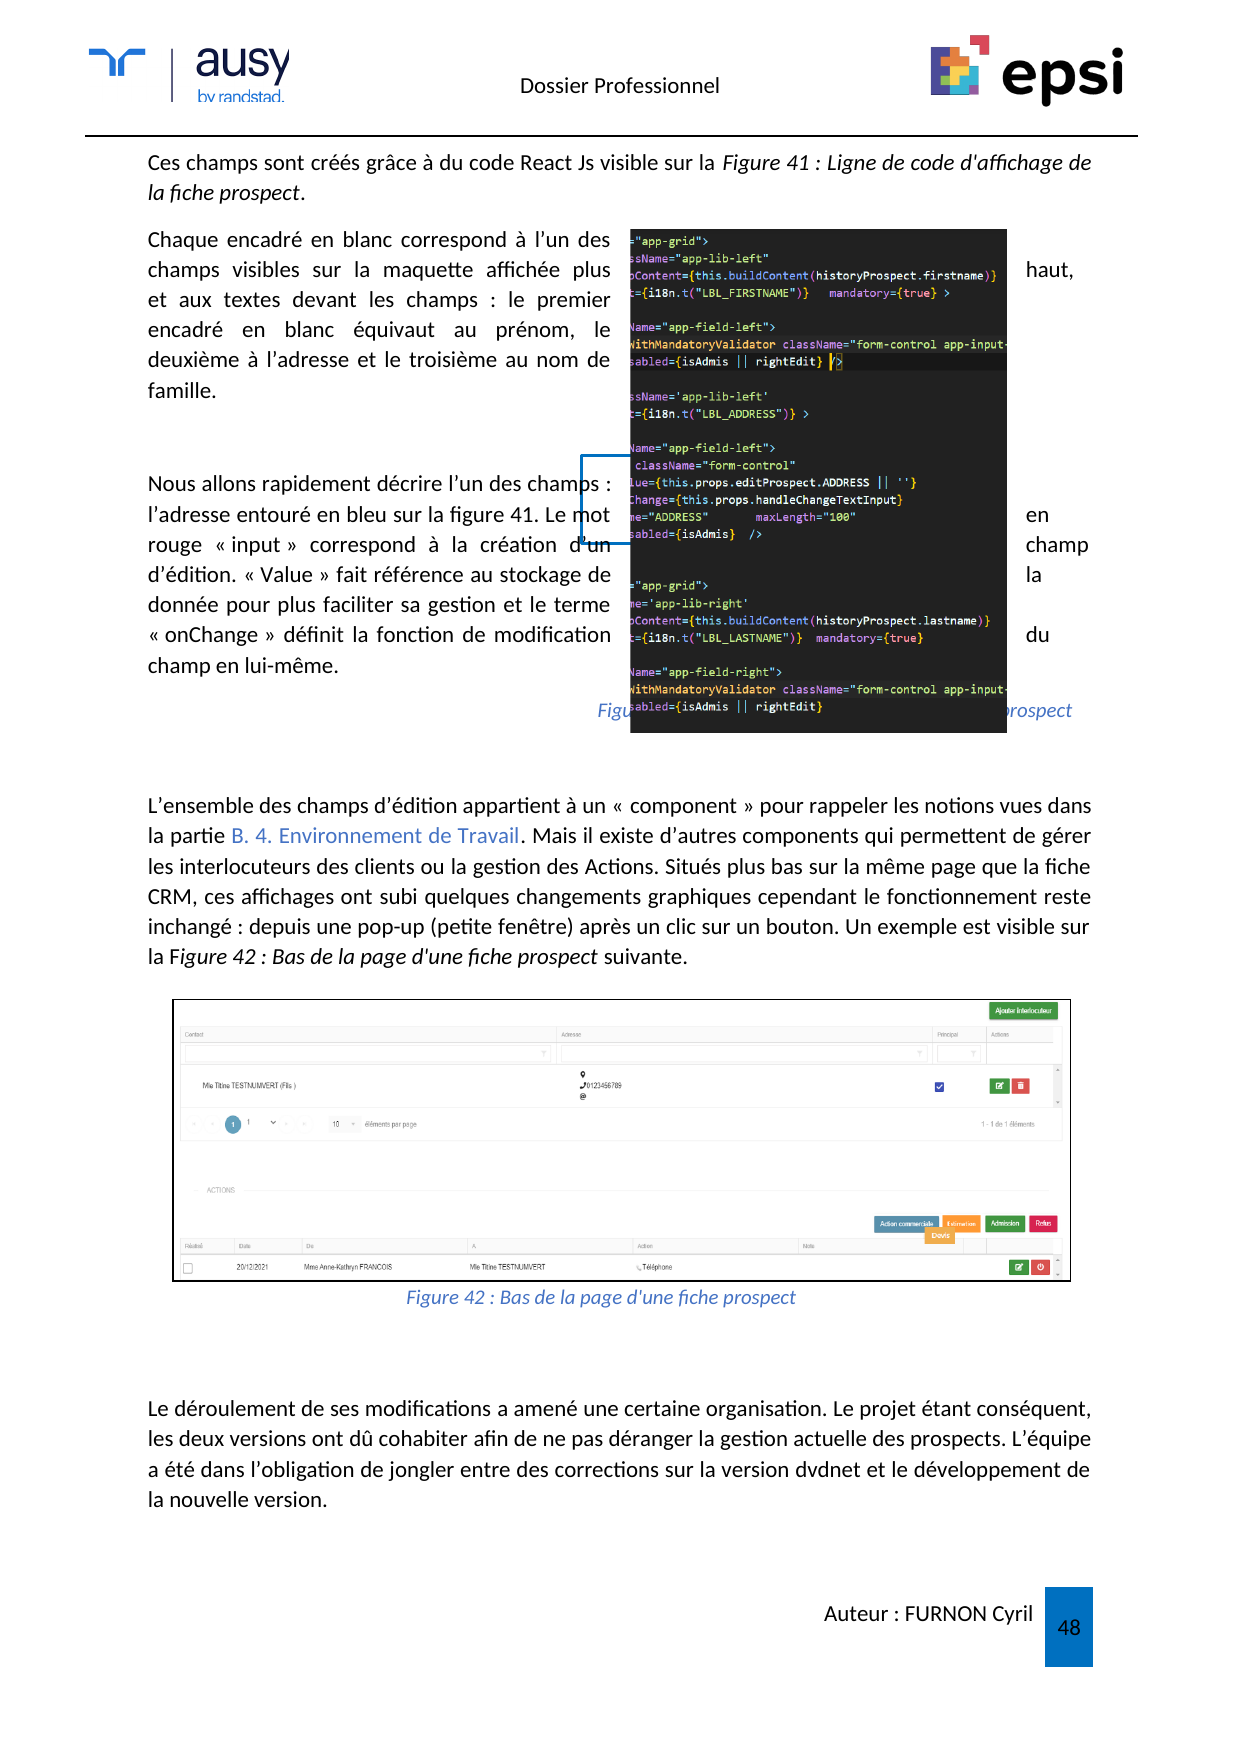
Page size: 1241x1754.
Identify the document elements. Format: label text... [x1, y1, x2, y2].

picture [88, 48, 289, 102]
text Nous allons rapidement décrire l’un des champs : l’adresse entouré en bleu sur la figure 41. Le mot en rouge « input » correspond à la création d’un champ d’édition. « Value » fait référence au stockage de la donnée pour plus faciliter sa gestion et le terme « onChange » définit la fonction de modification du champ en lui-même. [148, 469, 630, 679]
text Ces champs sont créés grâce à du code React Js visible sur la Figure 41 : Ligne de code d'affichage de la fiche prospect. [148, 148, 1093, 206]
text Le déroulement de ses modifications a amené une certaine organisation. Le projet étant conséquent, les deux versions ont dû cohabiter afin de ne pas déranger la gestion actuelle des prospects. L’équipe a été dans l’obligation de jongler entre des corrections sur la version dvdnet et le développement de la nouvelle version. [148, 1394, 1093, 1513]
text Chaque encadré en blanc correspond à l’un des champs visibles sur la maquette affichée plus haut, et aux textes devant les champs : le premier encadré en blanc équivaut au prénom, le deuxième à l’adresse et le troisième au nom de famille. [148, 225, 1093, 404]
picture [630, 229, 1007, 733]
text L’ensemble des champs d’édition appartient à un « component » pour rappeler les notions vues dans la partie B. 4. Environnement de Travail. Mais il existe d’autres components qui permettent de gérer les interlocuteurs des clients ou la gestion des Actions. Situés plus bas sur la même page que la fiche CRM, ces affichages ont subi quelques changements graphiques cependant le fonctionnement reste inchangé : depuis une pop-up (petite fenêtre) après un clic sur un bouton. Un exemple est visible sur la Figure 42 : Bas de la page d'une fiche prospect suivante. [148, 791, 1093, 970]
picture [174, 1000, 1070, 1280]
